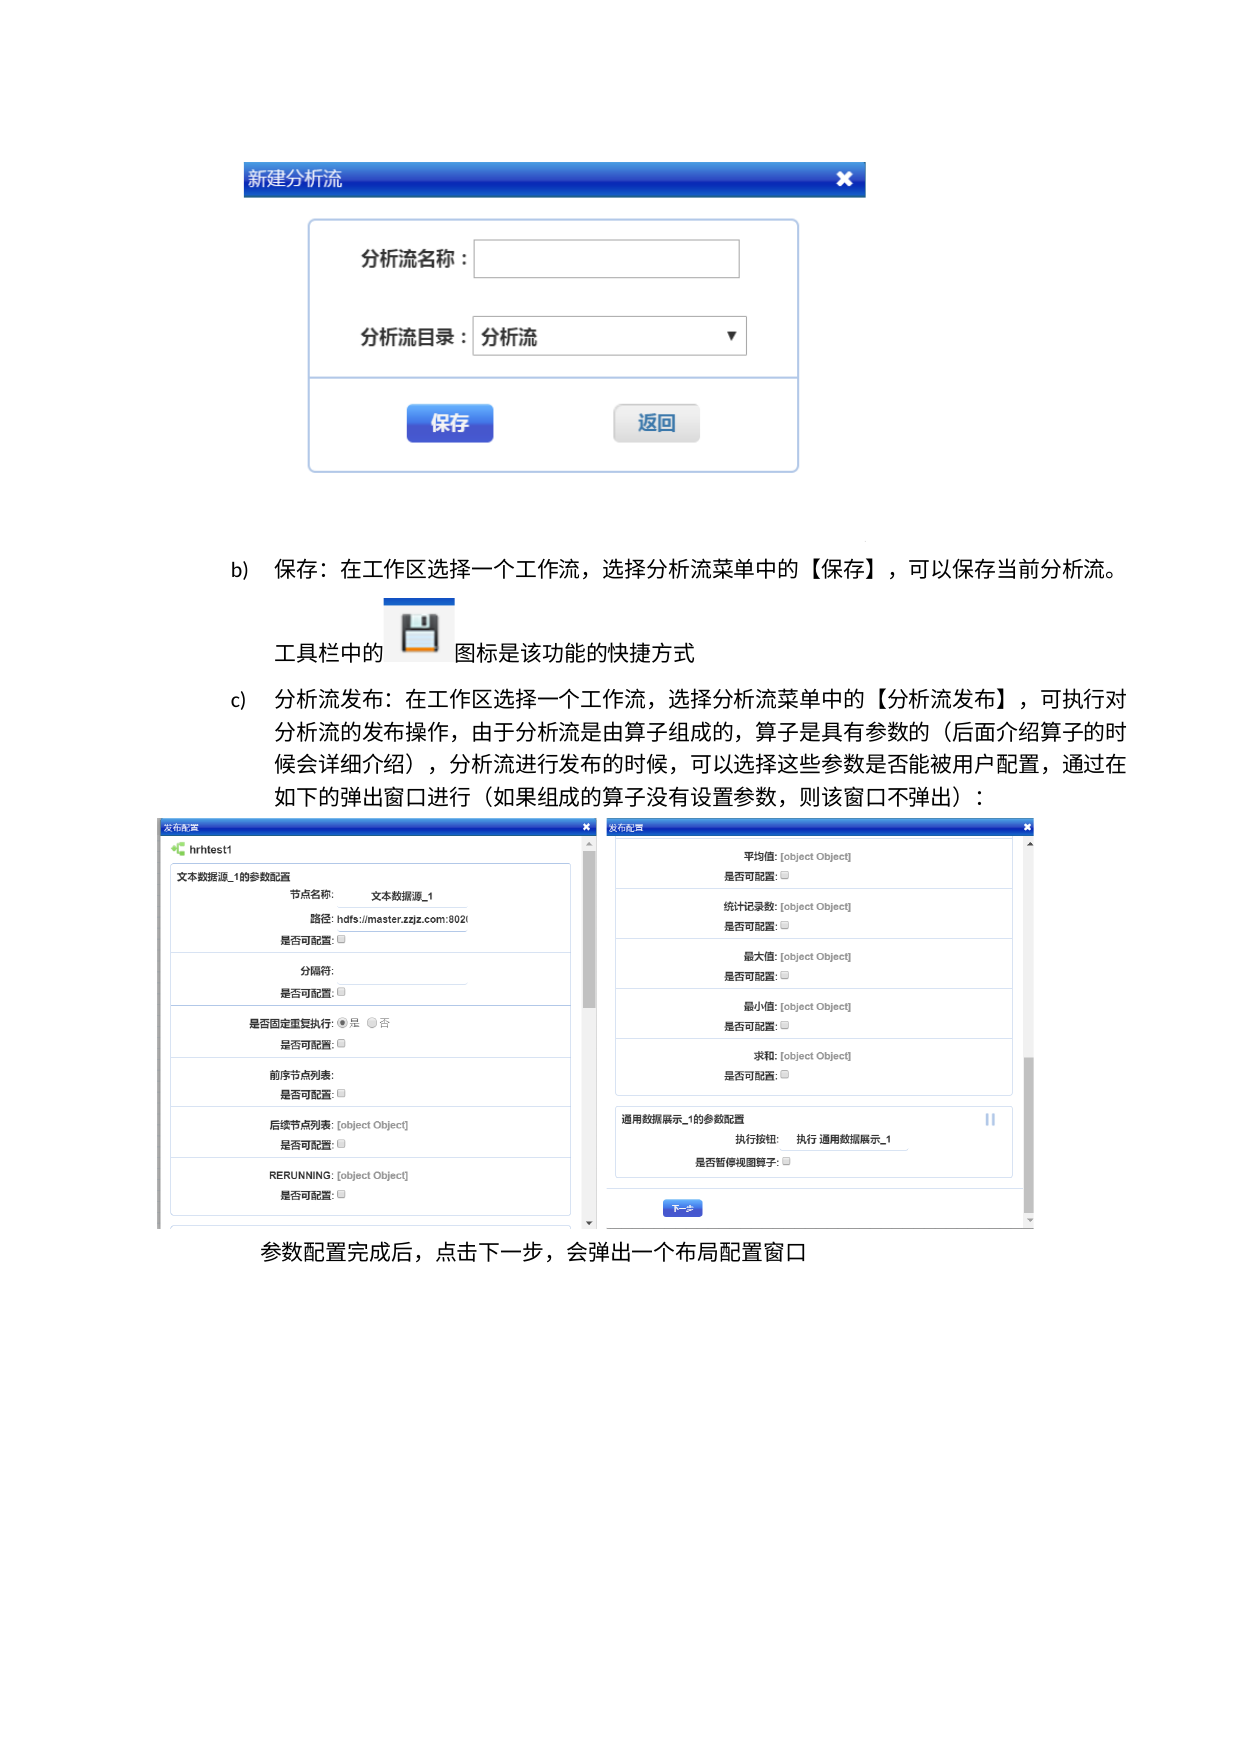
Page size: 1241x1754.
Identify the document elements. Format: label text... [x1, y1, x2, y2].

list 保存：在工作区选择一个工作流，选择分析流菜单中的【保存】，可以保存当前分析流。工具栏中的图标是该功能的快捷方式 [231, 552, 1128, 682]
picture [606, 818, 1034, 1229]
picture [157, 818, 597, 1229]
list 分析流发布：在工作区选择一个工作流，选择分析流菜单中的【分析流发布】，可执行对分析流的发布操作，由于分析流是由算子组成的，算子是具有参数的（后面介绍算子的时候会详细介绍），分析流进行发布的时候，可以选择这些参数是否能被用户配置，通过在如下的弹出窗口进行（如果组成的算子没有设置参数，则该窗口不弹出）： [231, 682, 1128, 812]
list 参数配置完成后，点击下一步，会弹出一个布局配置窗口 [260, 1234, 1128, 1267]
picture [243, 162, 866, 542]
picture [383, 598, 455, 662]
